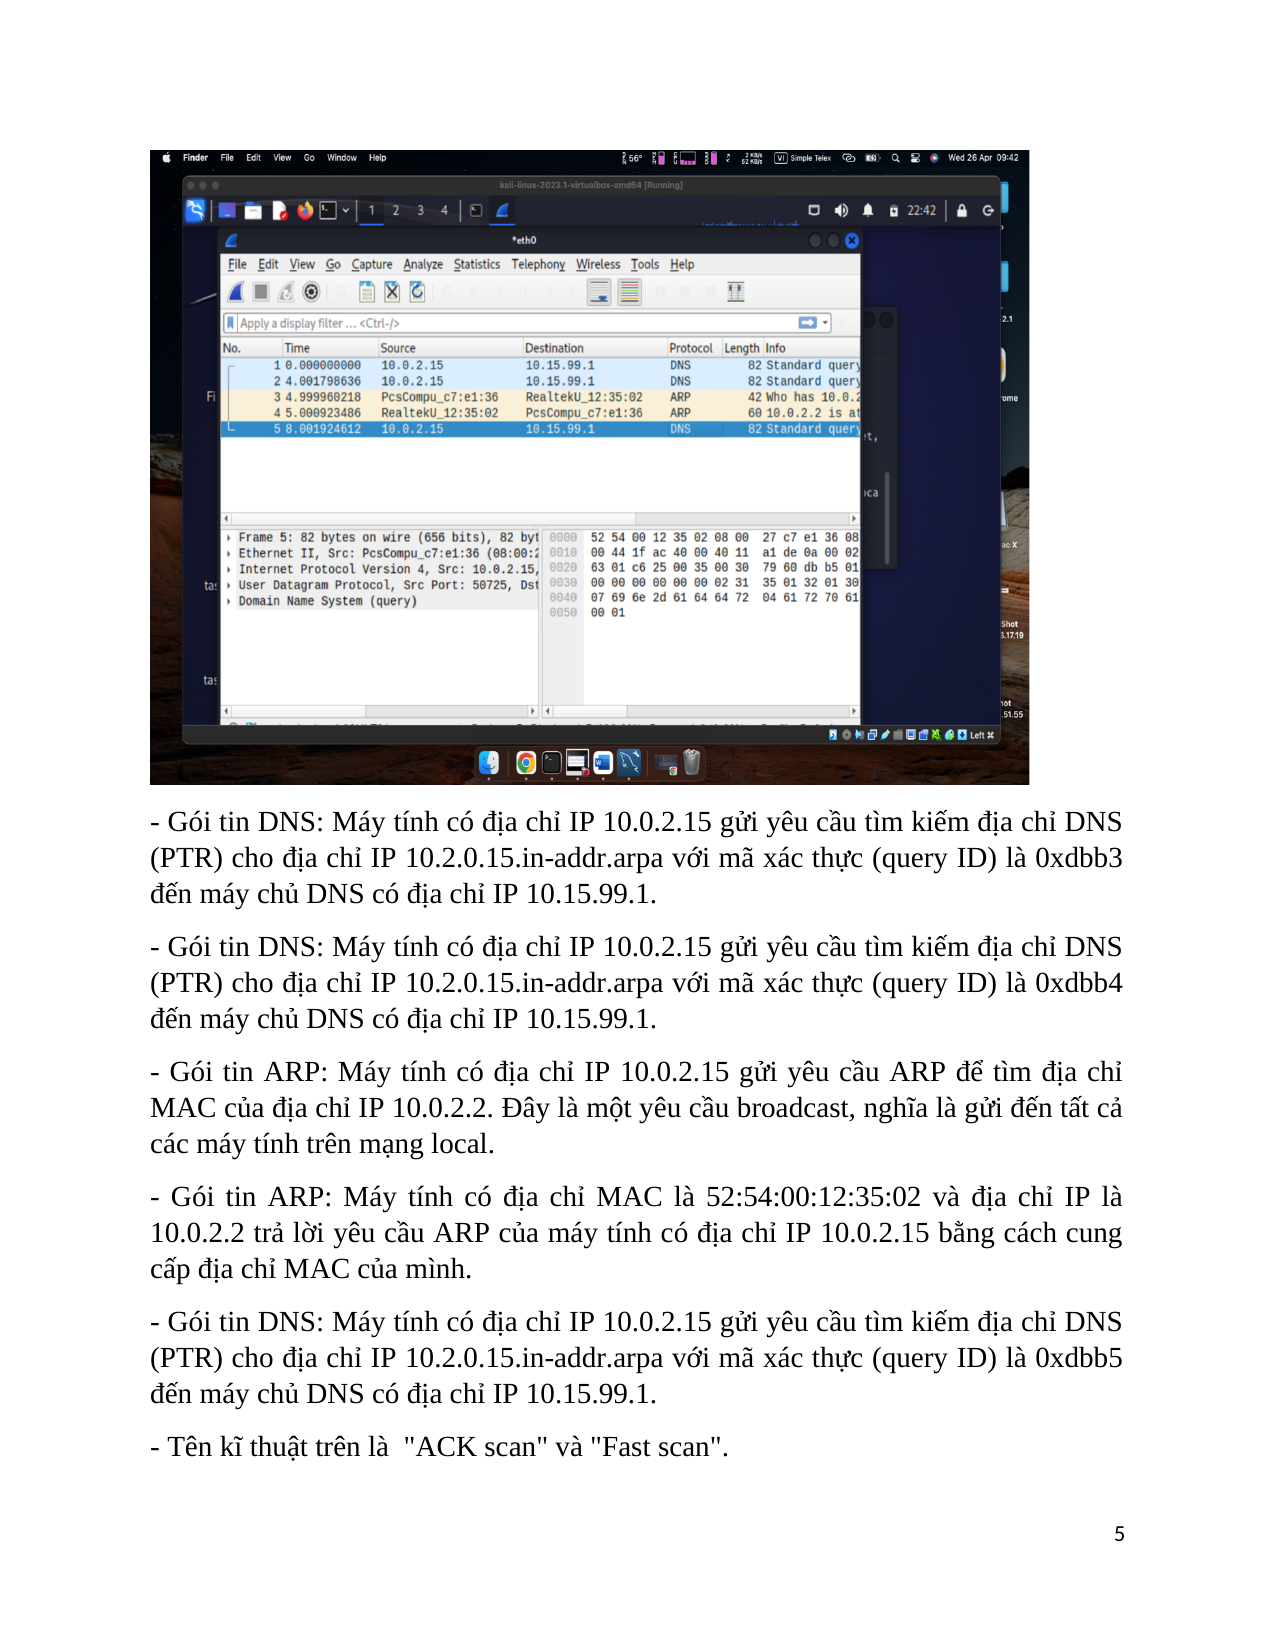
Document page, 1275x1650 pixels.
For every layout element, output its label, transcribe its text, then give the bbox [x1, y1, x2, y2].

text - Gói tin DNS: Máy tính có địa chỉ IP 10.0.2.15 gửi yêu cầu tìm kiếm địa chỉ DNS (PTR) cho địa chỉ IP 10.2.0.15.in-addr.arpa với mã xác thực (query ID) là 0xdbb3 đến máy chủ DNS có địa chỉ IP 10.15.99.1. [150, 804, 1125, 909]
text - Gói tin ARP: Máy tính có địa chỉ IP 10.0.2.15 gửi yêu cầu ARP để tìm địa chỉ MAC của địa chỉ IP 10.0.2.2. Đây là một yêu cầu broadcast, nghĩa là gửi đến tất cả các máy tính trên mạng local. [150, 1054, 1125, 1160]
text - Gói tin DNS: Máy tính có địa chỉ IP 10.0.2.15 gửi yêu cầu tìm kiếm địa chỉ DNS (PTR) cho địa chỉ IP 10.2.0.15.in-addr.arpa với mã xác thực (query ID) là 0xdbb5 đến máy chủ DNS có địa chỉ IP 10.15.99.1. [150, 1304, 1125, 1410]
text - Tên kĩ thuật trên là "ACK scan" và "Fast scan". [150, 1429, 1125, 1463]
text - Gói tin DNS: Máy tính có địa chỉ IP 10.0.2.15 gửi yêu cầu tìm kiếm địa chỉ DNS (PTR) cho địa chỉ IP 10.2.0.15.in-addr.arpa với mã xác thực (query ID) là 0xdbb4 đến máy chủ DNS có địa chỉ IP 10.15.99.1. [150, 929, 1125, 1034]
picture [150, 150, 1030, 785]
text - Gói tin ARP: Máy tính có địa chỉ MAC là 52:54:00:12:35:02 và địa chỉ IP là 10.0.2.2 trả lời yêu cầu ARP của máy tính có địa chỉ IP 10.0.2.15 bằng cách cung cấp địa chỉ MAC của mình. [150, 1179, 1125, 1285]
